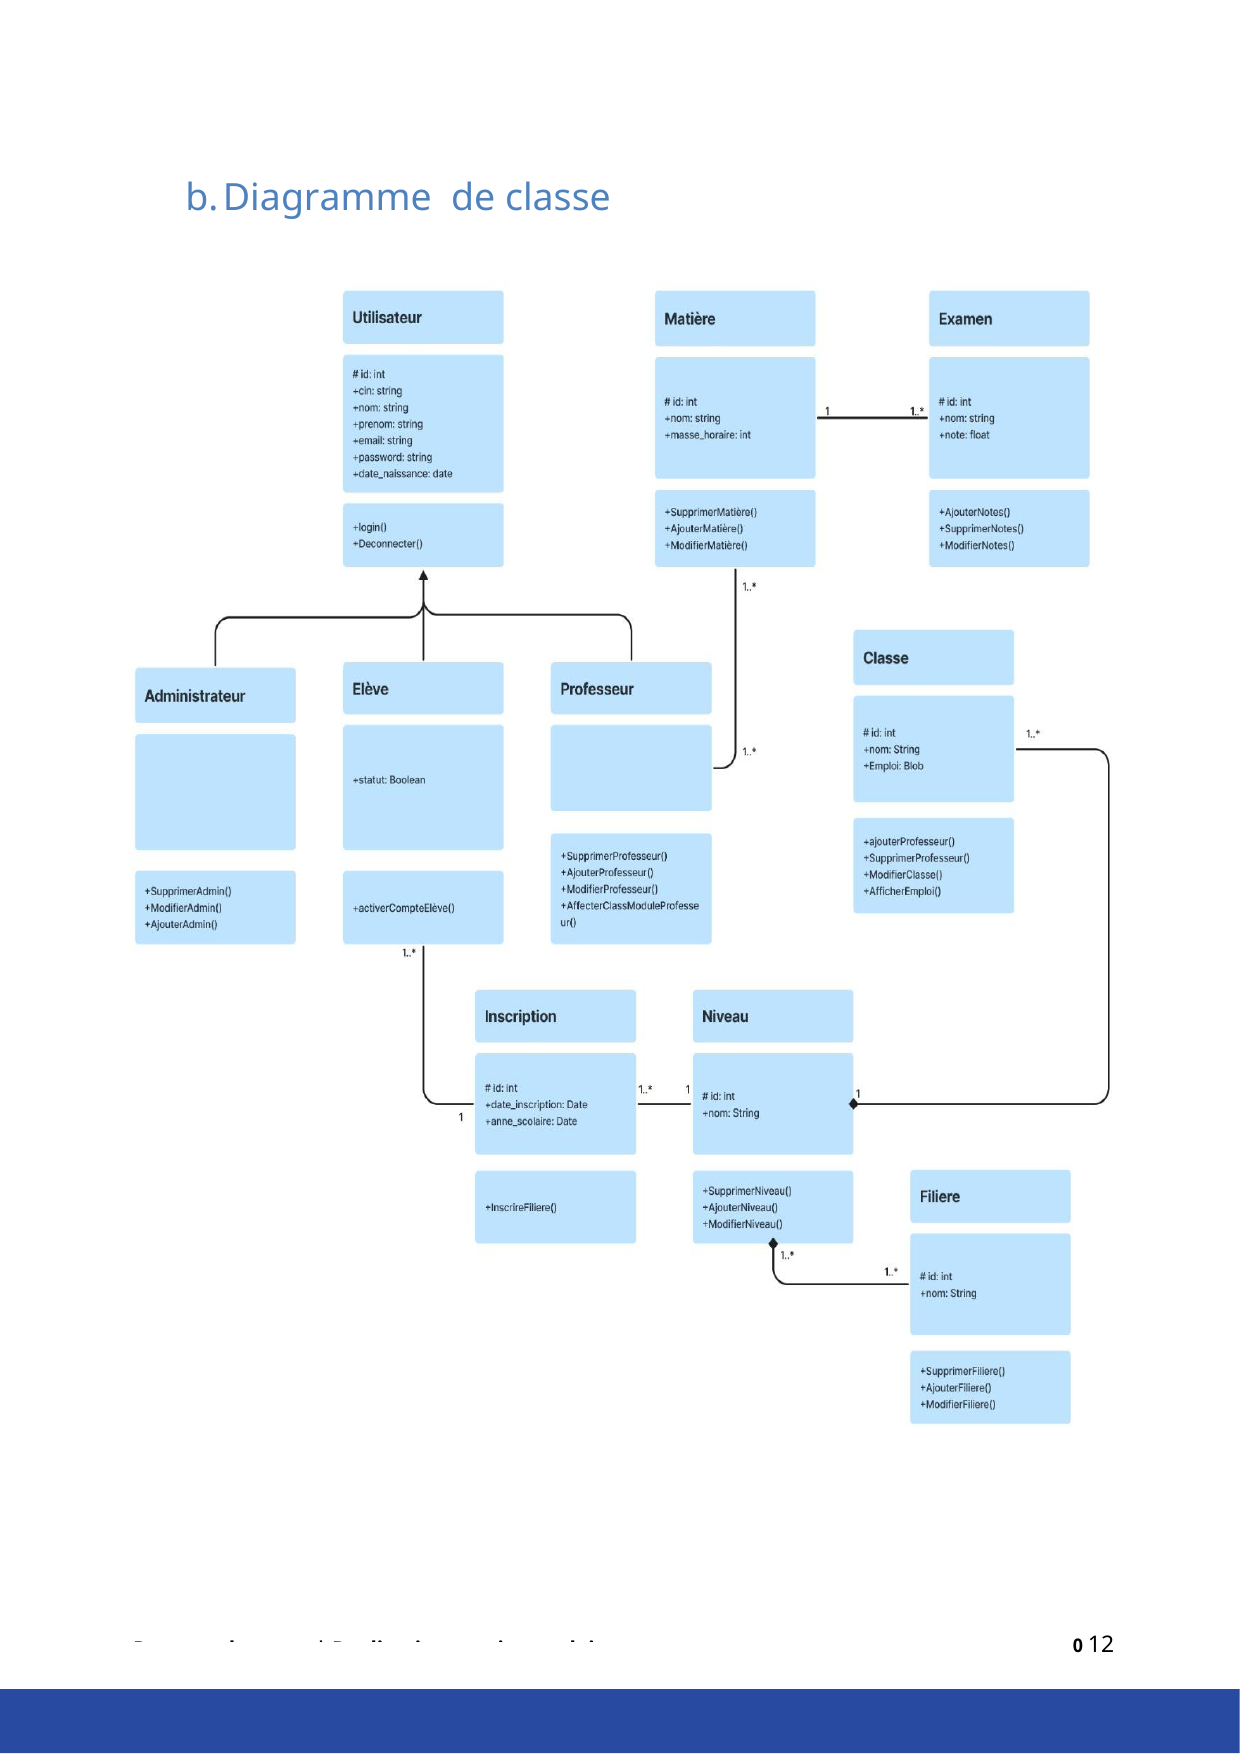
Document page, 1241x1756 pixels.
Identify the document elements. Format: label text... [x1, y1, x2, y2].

subtitle Diagramme de classe [185, 170, 1093, 221]
